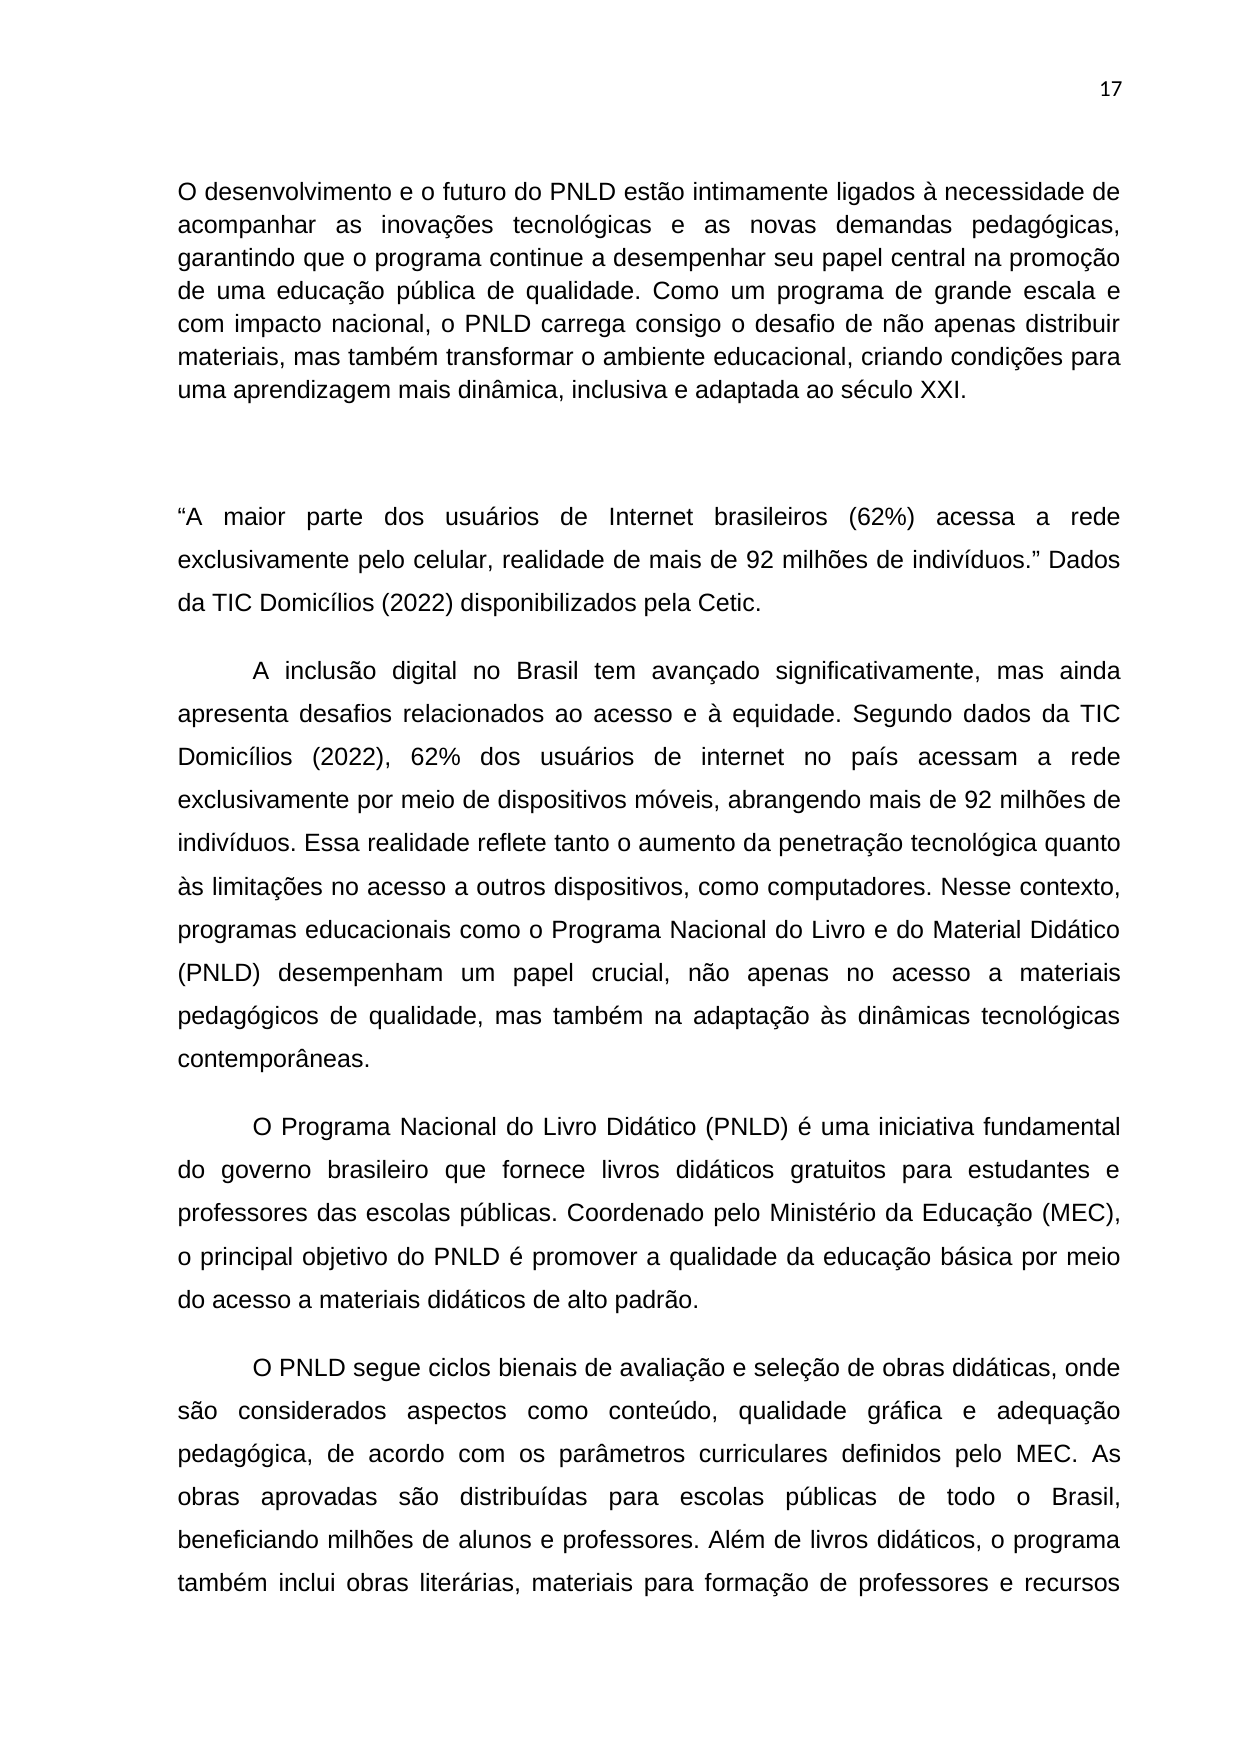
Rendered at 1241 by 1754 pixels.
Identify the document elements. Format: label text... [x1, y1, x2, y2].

text O desenvolvimento e o futuro do PNLD estão intimamente ligados à necessidade de acompanhar as inovações tecnológicas e as novas demandas pedagógicas, garantindo que o programa continue a desempenhar seu papel central na promoção de uma educação pública de qualidade. Como um programa de grande escala e com impacto nacional, o PNLD carrega consigo o desafio de não apenas distribuir materiais, mas também transformar o ambiente educacional, criando condições para uma aprendizagem mais dinâmica, inclusiva e adaptada ao século XXI. [177, 177, 1122, 404]
text A inclusão digital no Brasil tem avançado significativamente, mas ainda apresenta desafios relacionados ao acesso e à equidade. Segundo dados da TIC Domicílios (2022), 62% dos usuários de internet no país acessam a rede exclusivamente por meio de dispositivos móveis, abrangendo mais de 92 milhões de indivíduos. Essa realidade reflete tanto o aumento da penetração tecnológica quanto às limitações no acesso a outros dispositivos, como computadores. Nesse contexto, programas educacionais como o Programa Nacional do Livro e do Material Didático (PNLD) desempenham um papel crucial, não apenas no acesso a materiais pedagógicos de qualidade, mas também na adaptação às dinâmicas tecnológicas contemporâneas. [177, 656, 1122, 1073]
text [177, 1353, 1122, 1597]
text “A maior parte dos usuários de Internet brasileiros (62%) acessa a rede exclusivamente pelo celular, realidade de mais de 92 milhões de indivíduos.” Dados da TIC Domicílios (2022) disponibilizados pela Cetic. [177, 501, 1122, 616]
text O Programa Nacional do Livro Didático (PNLD) é uma iniciativa fundamental do governo brasileiro que fornece livros didáticos gratuitos para estudantes e professores das escolas públicas. Coordenado pelo Ministério da Educação (MEC), o principal objetivo do PNLD é promover a qualidade da educação básica por meio do acesso a materiais didáticos de alto padrão. [177, 1112, 1122, 1313]
